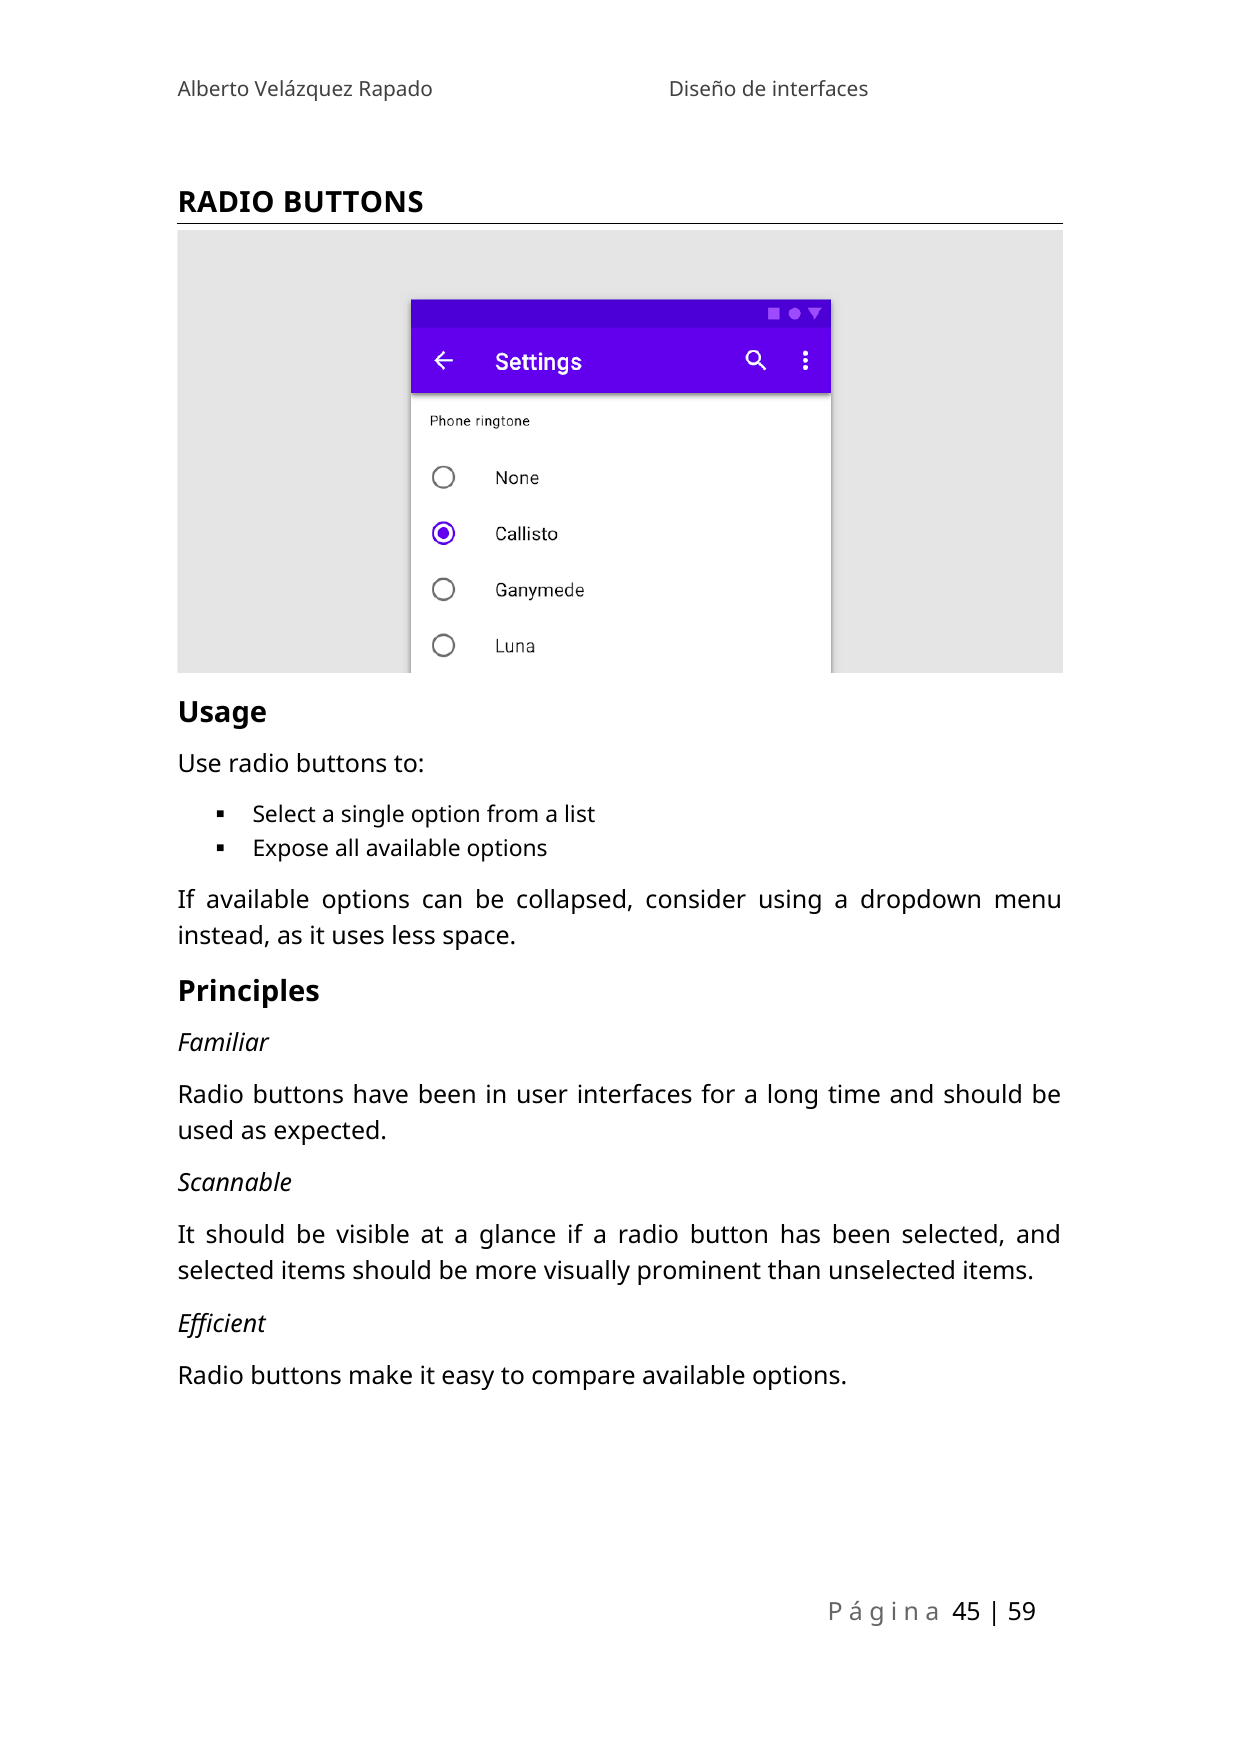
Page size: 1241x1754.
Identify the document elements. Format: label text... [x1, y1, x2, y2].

text Radio buttons have been in user interfaces for a long time and should be used as expected. [177, 1077, 1063, 1146]
text Scannable [177, 1165, 1063, 1199]
text Use radio buttons to: [177, 745, 1063, 779]
subtitle Principles [177, 970, 1063, 1010]
text Radio buttons make it easy to compare available options. [177, 1358, 1063, 1392]
text Familiar [177, 1024, 1063, 1058]
text It should be visible at a glance if a radio button has been selected, and selected items should be more visually prominent than unselected items. [177, 1217, 1063, 1287]
subtitle Usage [177, 691, 1063, 731]
picture [177, 230, 1063, 673]
subtitle Radio Buttons [177, 181, 1063, 223]
text Efficient [177, 1305, 1063, 1339]
text If available options can be collapsed, consider using a dropdown menu instead, as it uses less space. [177, 882, 1063, 952]
list Select a single option from a list [215, 798, 1063, 829]
list Expose all available options [215, 831, 1063, 863]
